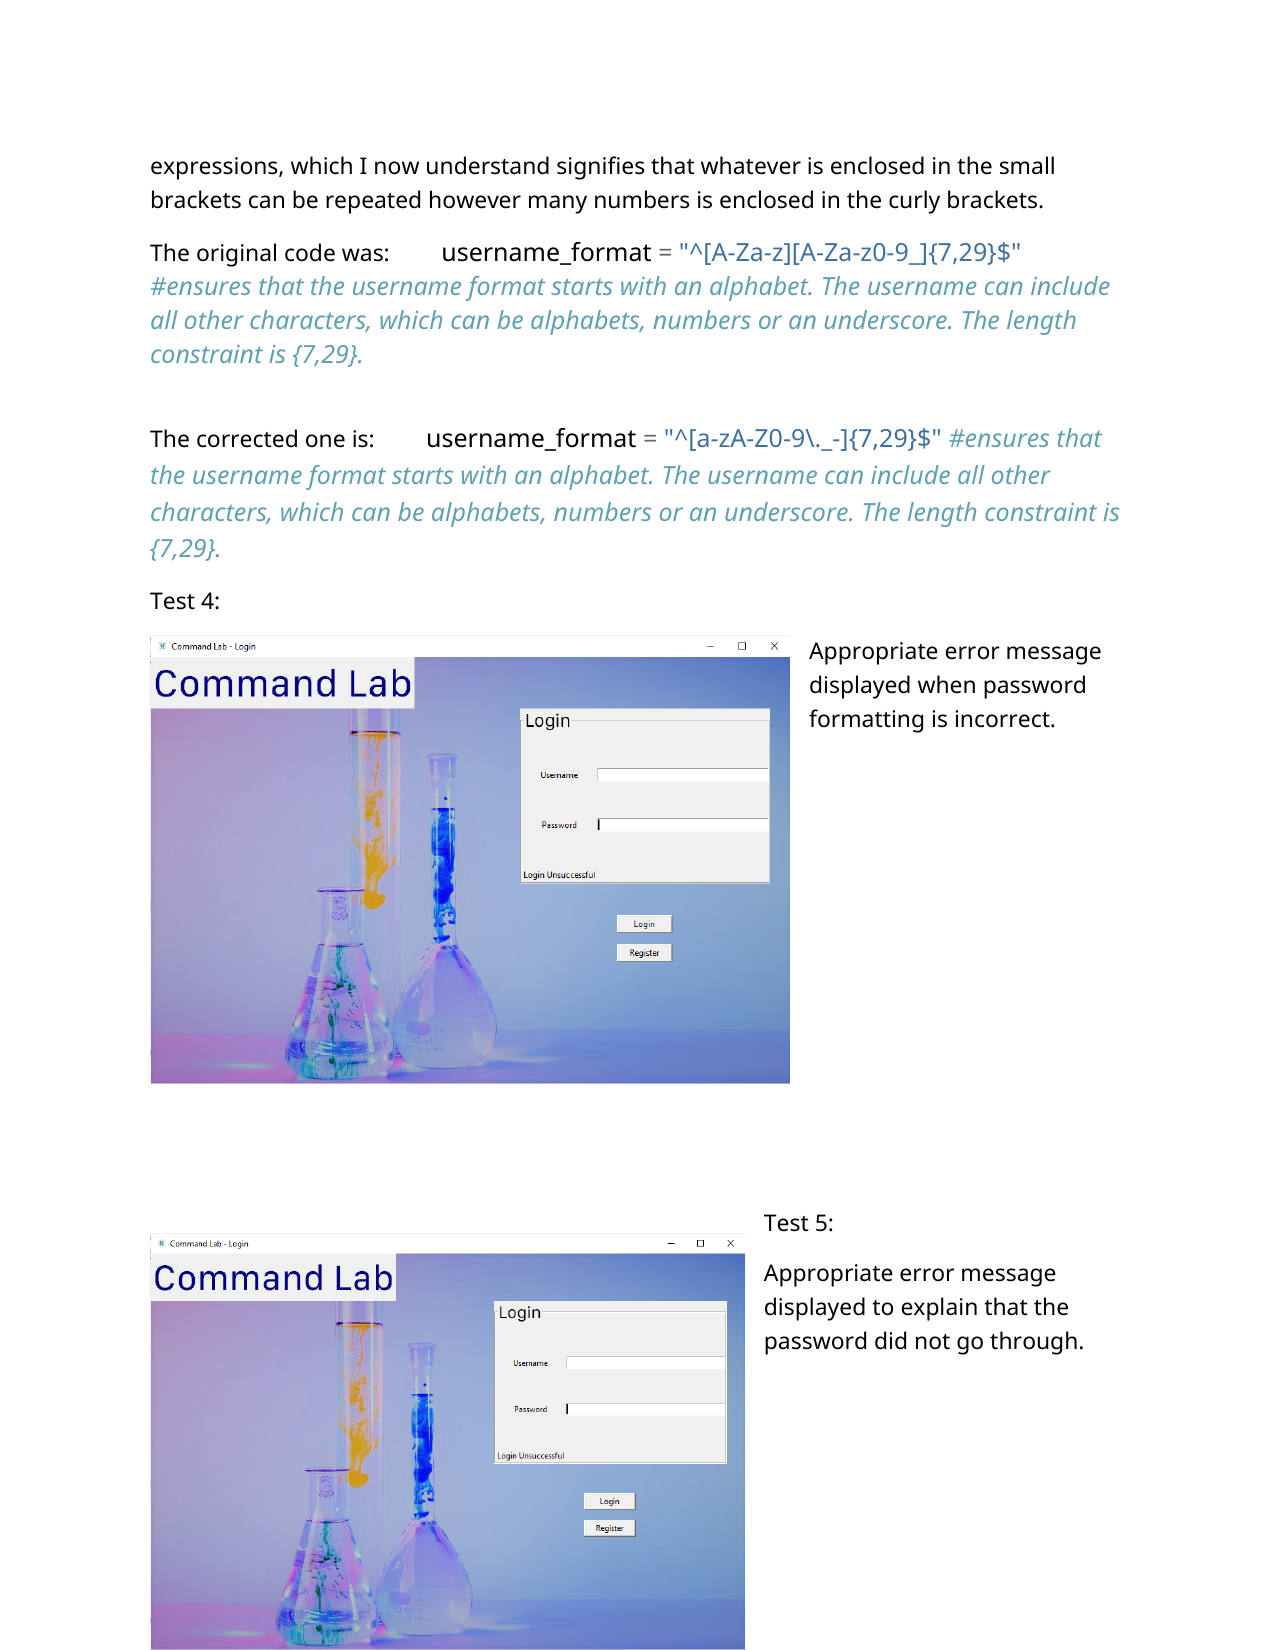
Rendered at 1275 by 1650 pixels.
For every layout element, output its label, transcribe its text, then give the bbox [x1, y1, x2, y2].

text Test 5: [150, 1207, 1125, 1238]
text Appropriate error message displayed to explain that the password did not go through. [746, 1257, 1125, 1356]
text The original code was: username_format = "^[A-Za-z][A-Za-z0-9_]{7,29}$" #ensures that the username format starts with an alphabet. The username can include all other characters, which can be alphabets, numbers or an underscore. The length constraint is {7,29}. [150, 234, 1125, 370]
text Test 4: [150, 584, 1125, 616]
picture [150, 1233, 746, 1650]
text Appropriate error message displayed when password formatting is incorrect. [790, 635, 1125, 734]
picture [150, 635, 790, 1084]
text The corrected one is: username_format = "^[a-zA-Z0-9\._-]{7,29}$" #ensures that the username format starts with an alphabet. The username can include all other characters, which can be alphabets, numbers or an underscore. The length constraint is {7,29}. [150, 421, 1125, 565]
